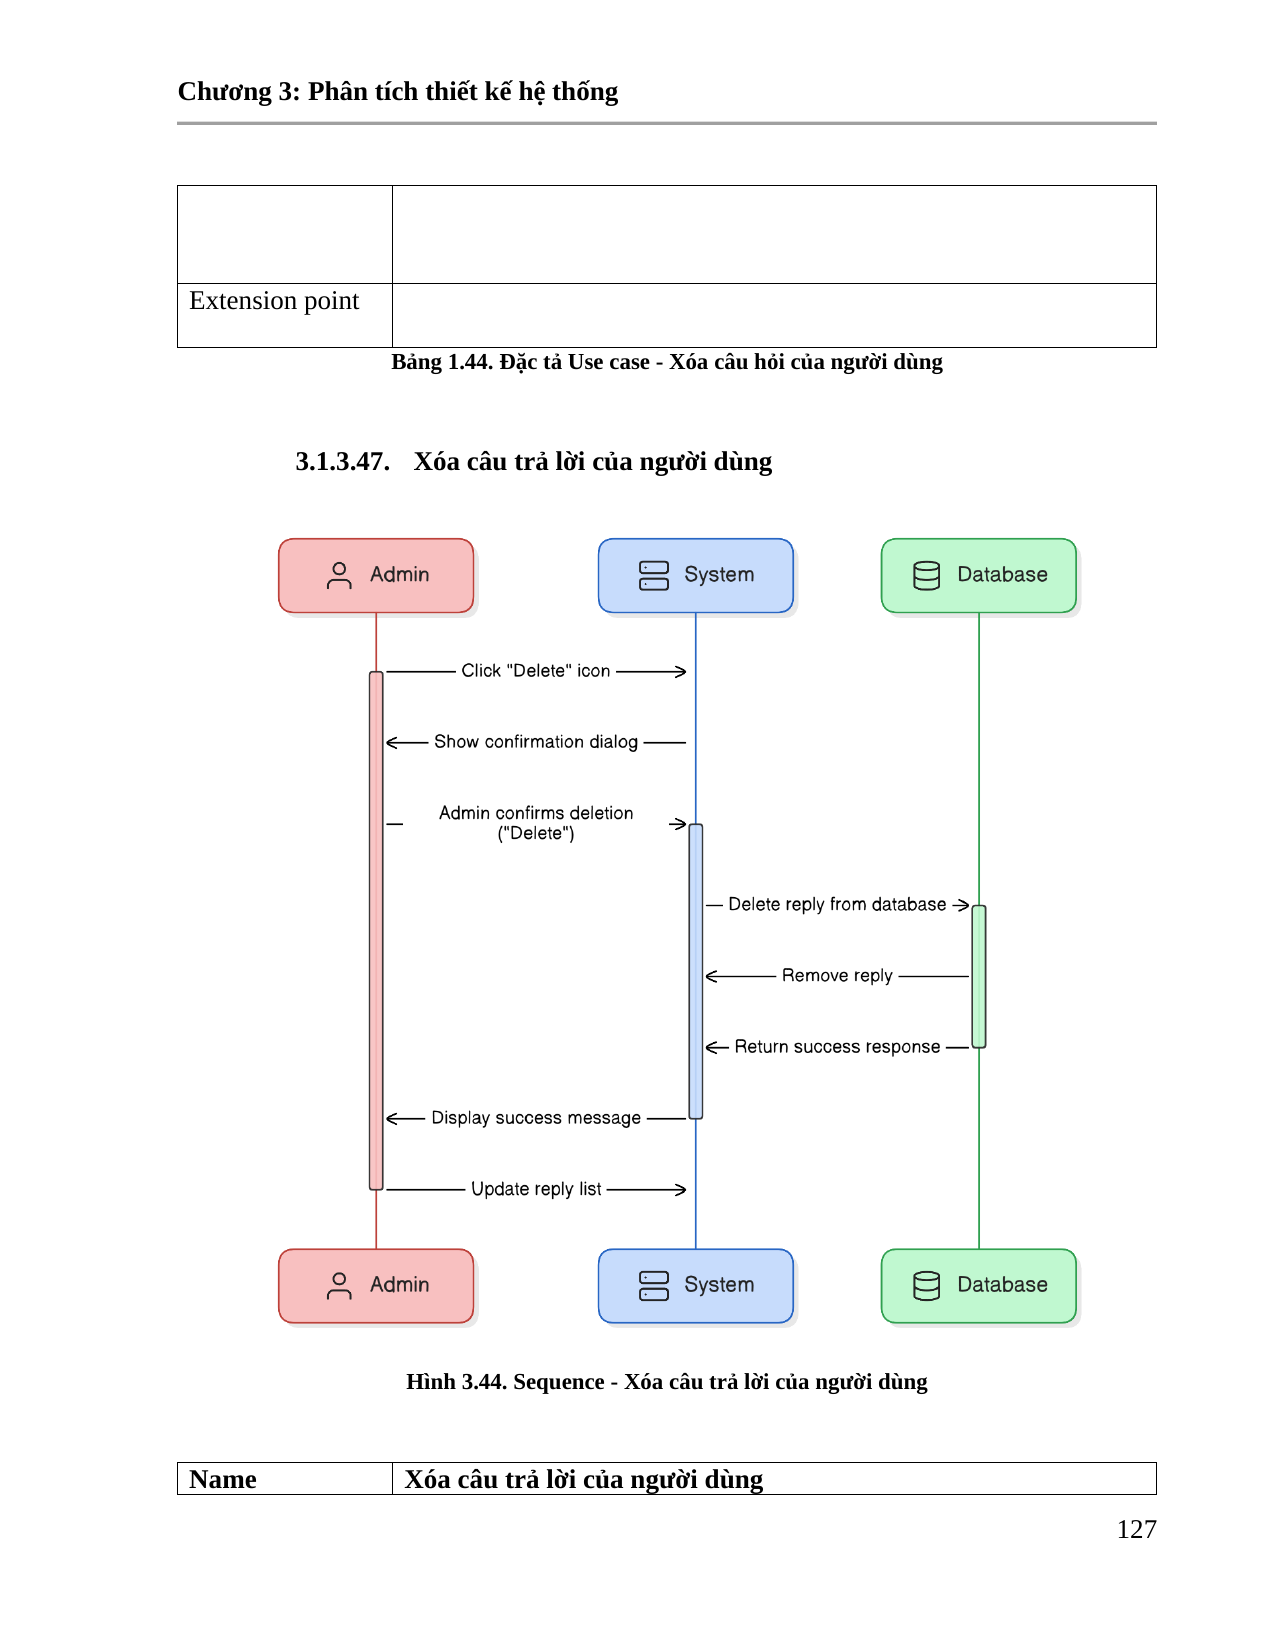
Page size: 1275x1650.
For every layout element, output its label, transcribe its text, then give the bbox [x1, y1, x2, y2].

picture [246, 495, 1089, 1336]
subtitle Xóa câu trả lời của người dùng [295, 444, 1157, 476]
text Bảng 1.44. Đặc tả Use case - Xóa câu hỏi của người dùng [177, 348, 1157, 374]
text Hình 3.44. Sequence - Xóa câu trả lời của người dùng [177, 1368, 1157, 1394]
